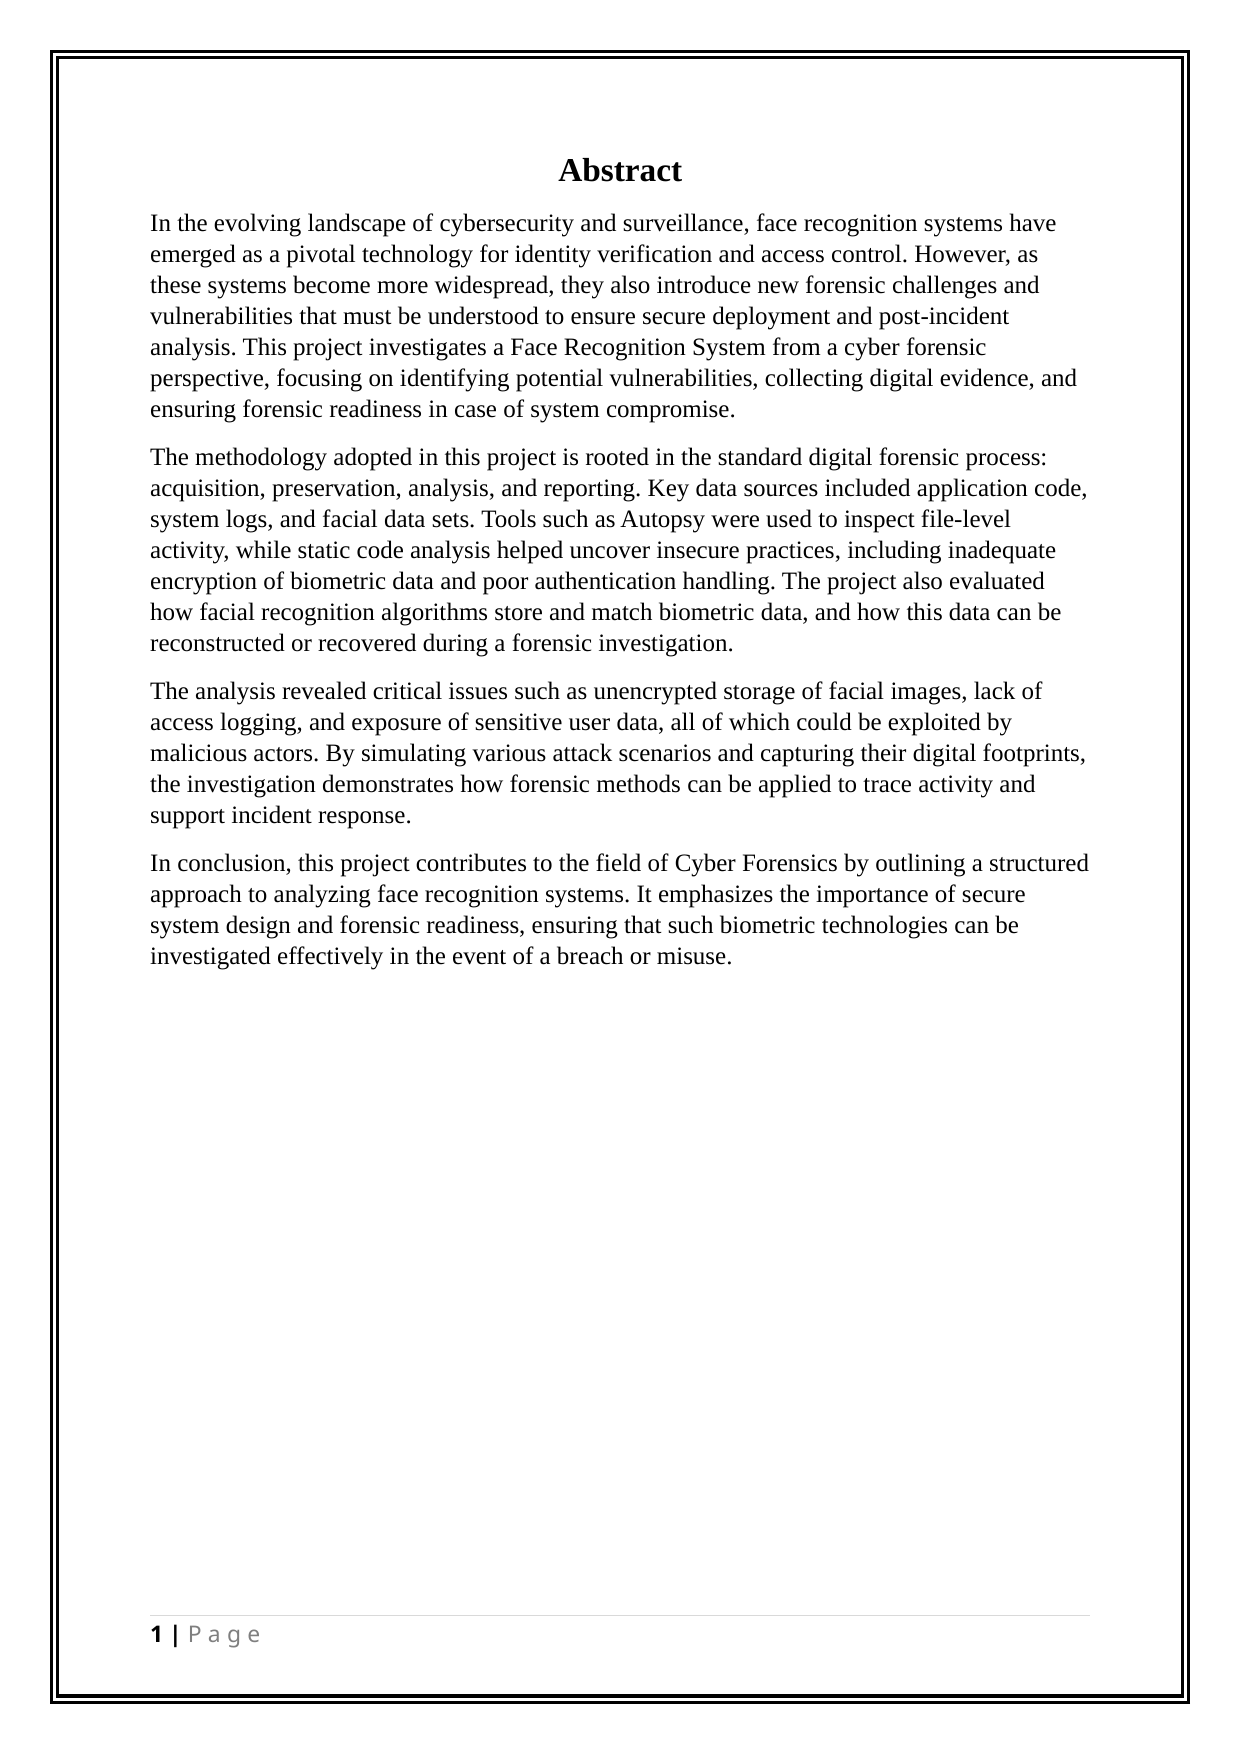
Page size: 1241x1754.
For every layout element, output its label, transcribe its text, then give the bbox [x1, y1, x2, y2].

text The methodology adopted in this project is rooted in the standard digital forensic process: acquisition, preservation, analysis, and reporting. Key data sources included application code, system logs, and facial data sets. Tools such as Autopsy were used to inspect file-level activity, while static code analysis helped uncover insecure practices, including inadequate encryption of biometric data and poor authentication handling. The project also evaluated how facial recognition algorithms store and match biometric data, and how this data can be reconstructed or recovered during a forensic investigation. [150, 442, 1090, 657]
text In conclusion, this project contributes to the field of Cyber Forensics by outlining a structured approach to analyzing face recognition systems. It emphasizes the importance of secure system design and forensic readiness, ensuring that such biometric technologies can be investigated effectively in the event of a breach or misuse. [150, 848, 1090, 970]
text In the evolving landscape of cybersecurity and surveillance, face recognition systems have emerged as a pivotal technology for identity verification and access control. However, as these systems become more widespread, they also introduce new forensic challenges and vulnerabilities that must be understood to ensure secure deployment and post-incident analysis. This project investigates a Face Recognition System from a cyber forensic perspective, focusing on identifying potential vulnerabilities, collecting digital evidence, and ensuring forensic readiness in case of system compromise. [150, 208, 1090, 423]
text Abstract [150, 150, 1090, 188]
text The analysis revealed critical issues such as unencrypted storage of facial images, lack of access logging, and exposure of sensitive user data, all of which could be exploited by malicious actors. By simulating various attack scenarios and capturing their digital footprints, the investigation demonstrates how forensic methods can be applied to trace activity and support incident response. [150, 676, 1090, 829]
